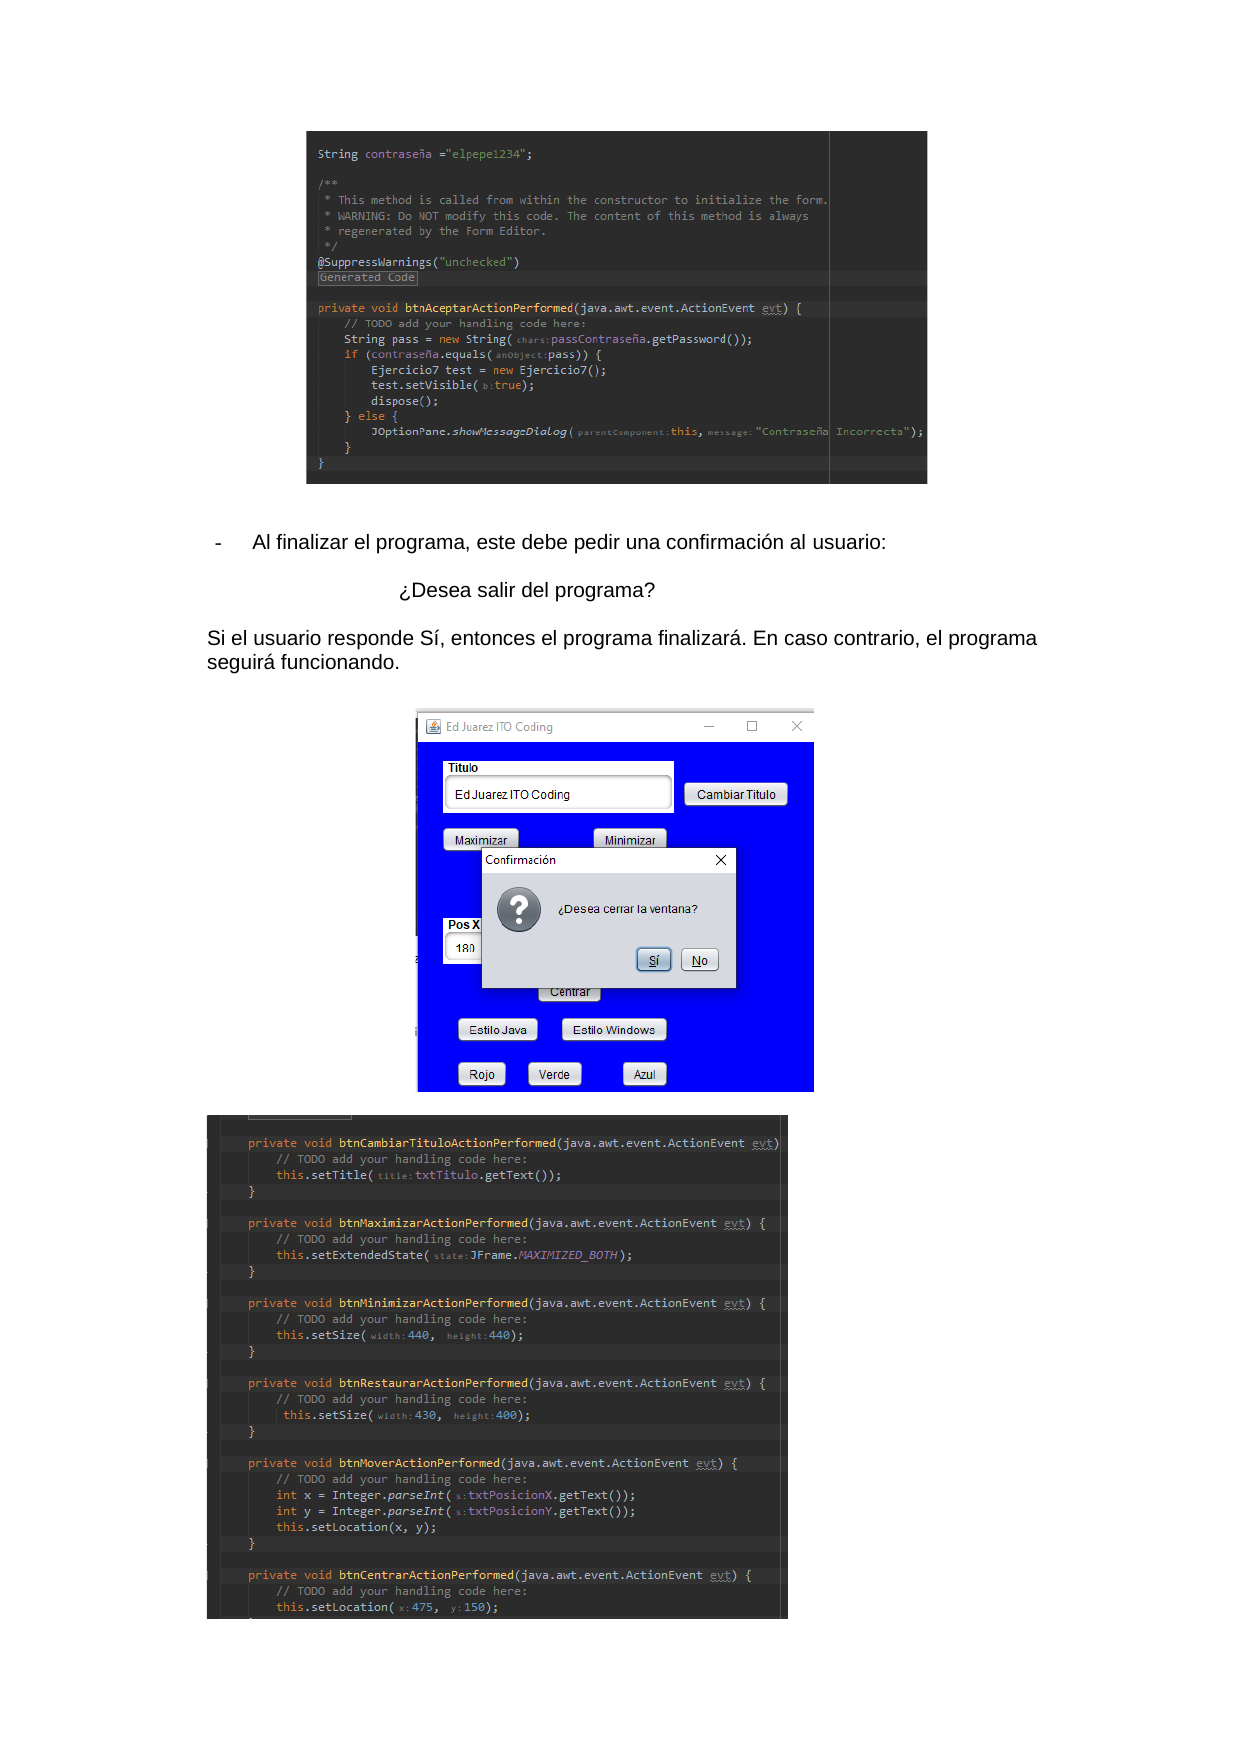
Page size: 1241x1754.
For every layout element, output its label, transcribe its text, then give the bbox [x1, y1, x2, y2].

text Si el usuario responde Sí, entonces el programa finalizará. En caso contrario, el programa seguirá funcionando. [207, 626, 1040, 674]
picture [306, 131, 928, 484]
picture [206, 1115, 788, 1619]
picture [415, 708, 814, 1092]
text ¿Desea salir del programa? [398, 578, 1078, 602]
list Al finalizar el programa, este debe pedir una confirmación al usuario: [214, 530, 1078, 554]
